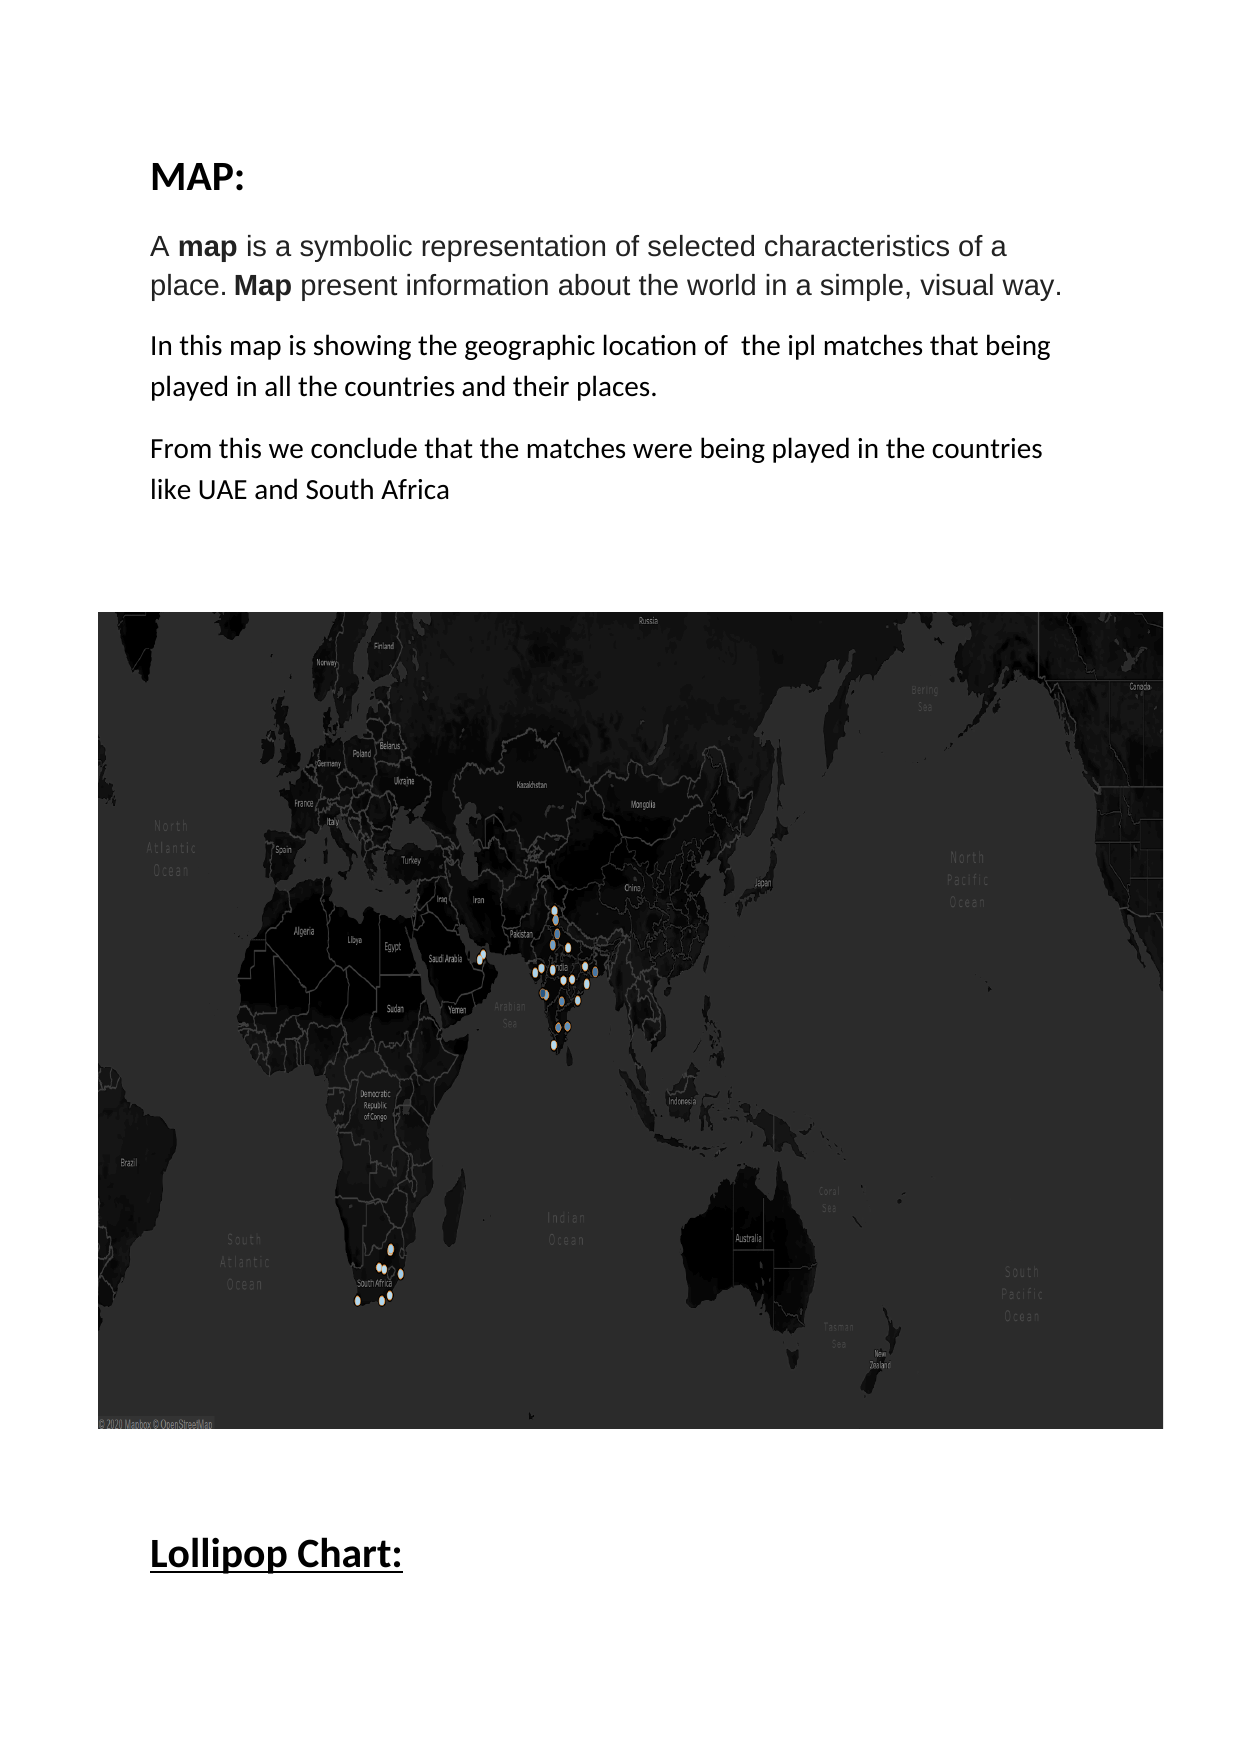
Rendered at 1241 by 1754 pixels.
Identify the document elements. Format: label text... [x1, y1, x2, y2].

text MAP: [150, 150, 1090, 201]
text From this we conclude that the matches were being played in the countries like UAE and South Africa [150, 430, 1090, 506]
picture [97, 612, 1163, 1428]
text In this map is showing the geographic location of the ipl matches that being played in all the countries and their places. [150, 327, 1090, 404]
text Lollipop Chart: [150, 1527, 1090, 1578]
text A map is a symbolic representation of selected characteristics of a place. Map present information about the world in a simple, visual way. [150, 229, 1090, 301]
